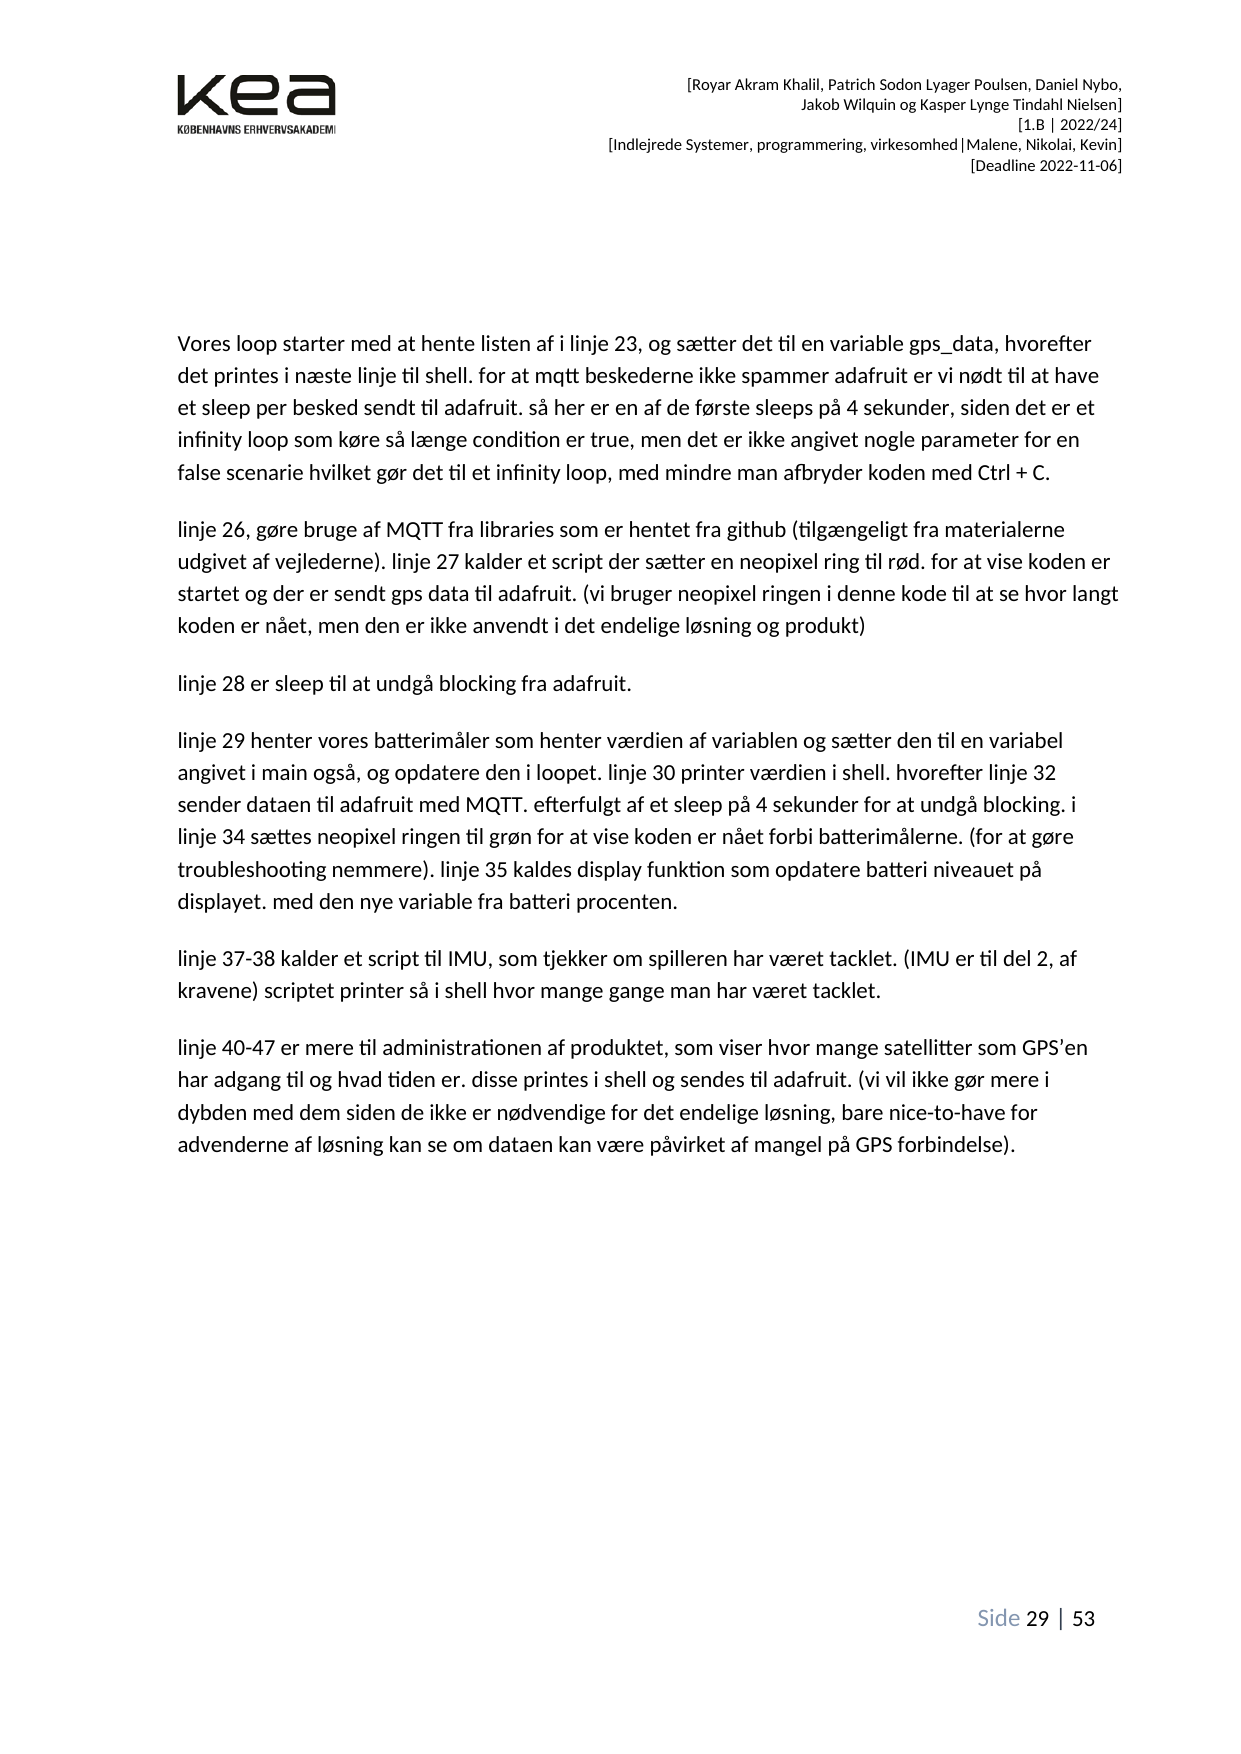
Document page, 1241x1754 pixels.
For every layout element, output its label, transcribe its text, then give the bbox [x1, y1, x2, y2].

text linje 29 henter vores batterimåler som henter værdien af variablen og sætter den til en variabel angivet i main også, og opdatere den i loopet. linje 30 printer værdien i shell. hvorefter linje 32 sender dataen til adafruit med MQTT. efterfulgt af et sleep på 4 sekunder for at undgå blocking. i linje 34 sættes neopixel ringen til grøn for at vise koden er nået forbi batterimålerne. (for at gøre troubleshooting nemmere). linje 35 kaldes display funktion som opdatere batteri niveauet på displayet. med den nye variable fra batteri procenten. [177, 726, 1122, 915]
picture [177, 75, 336, 134]
text linje 28 er sleep til at undgå blocking fra adafruit. [177, 669, 1122, 697]
text linje 37-38 kalder et script til IMU, som tjekker om spilleren har været tacklet. (IMU er til del 2, af kravene) scriptet printer så i shell hvor mange gange man har været tacklet. [177, 944, 1122, 1004]
text linje 26, gøre bruge af MQTT fra libraries som er hentet fra github (tilgængeligt fra materialerne udgivet af vejlederne). linje 27 kalder et script der sætter en neopixel ring til rød. for at vise koden er startet og der er sendt gps data til adafruit. (vi bruger neopixel ringen i denne kode til at se hvor langt koden er nået, men den er ikke anvendt i det endelige løsning og produkt) [177, 515, 1122, 639]
text linje 40-47 er mere til administrationen af produktet, som viser hvor mange satellitter som GPS’en har adgang til og hvad tiden er. disse printes i shell og sendes til adafruit. (vi vil ikke gør mere i dybden med dem siden de ikke er nødvendige for det endelige løsning, bare nice-to-have for advenderne af løsning kan se om dataen kan være påvirket af mangel på GPS forbindelse). [177, 1033, 1122, 1158]
text Vores loop starter med at hente listen af i linje 23, og sætter det til en variable gps_data, hvorefter det printes i næste linje til shell. for at mqtt beskederne ikke spammer adafruit er vi nødt til at have et sleep per besked sendt til adafruit. så her er en af de første sleeps på 4 sekunder, siden det er et infinity loop som køre så længe condition er true, men det er ikke angivet nogle parameter for en false scenarie hvilket gør det til et infinity loop, med mindre man afbryder koden med Ctrl + C. [177, 329, 1122, 486]
